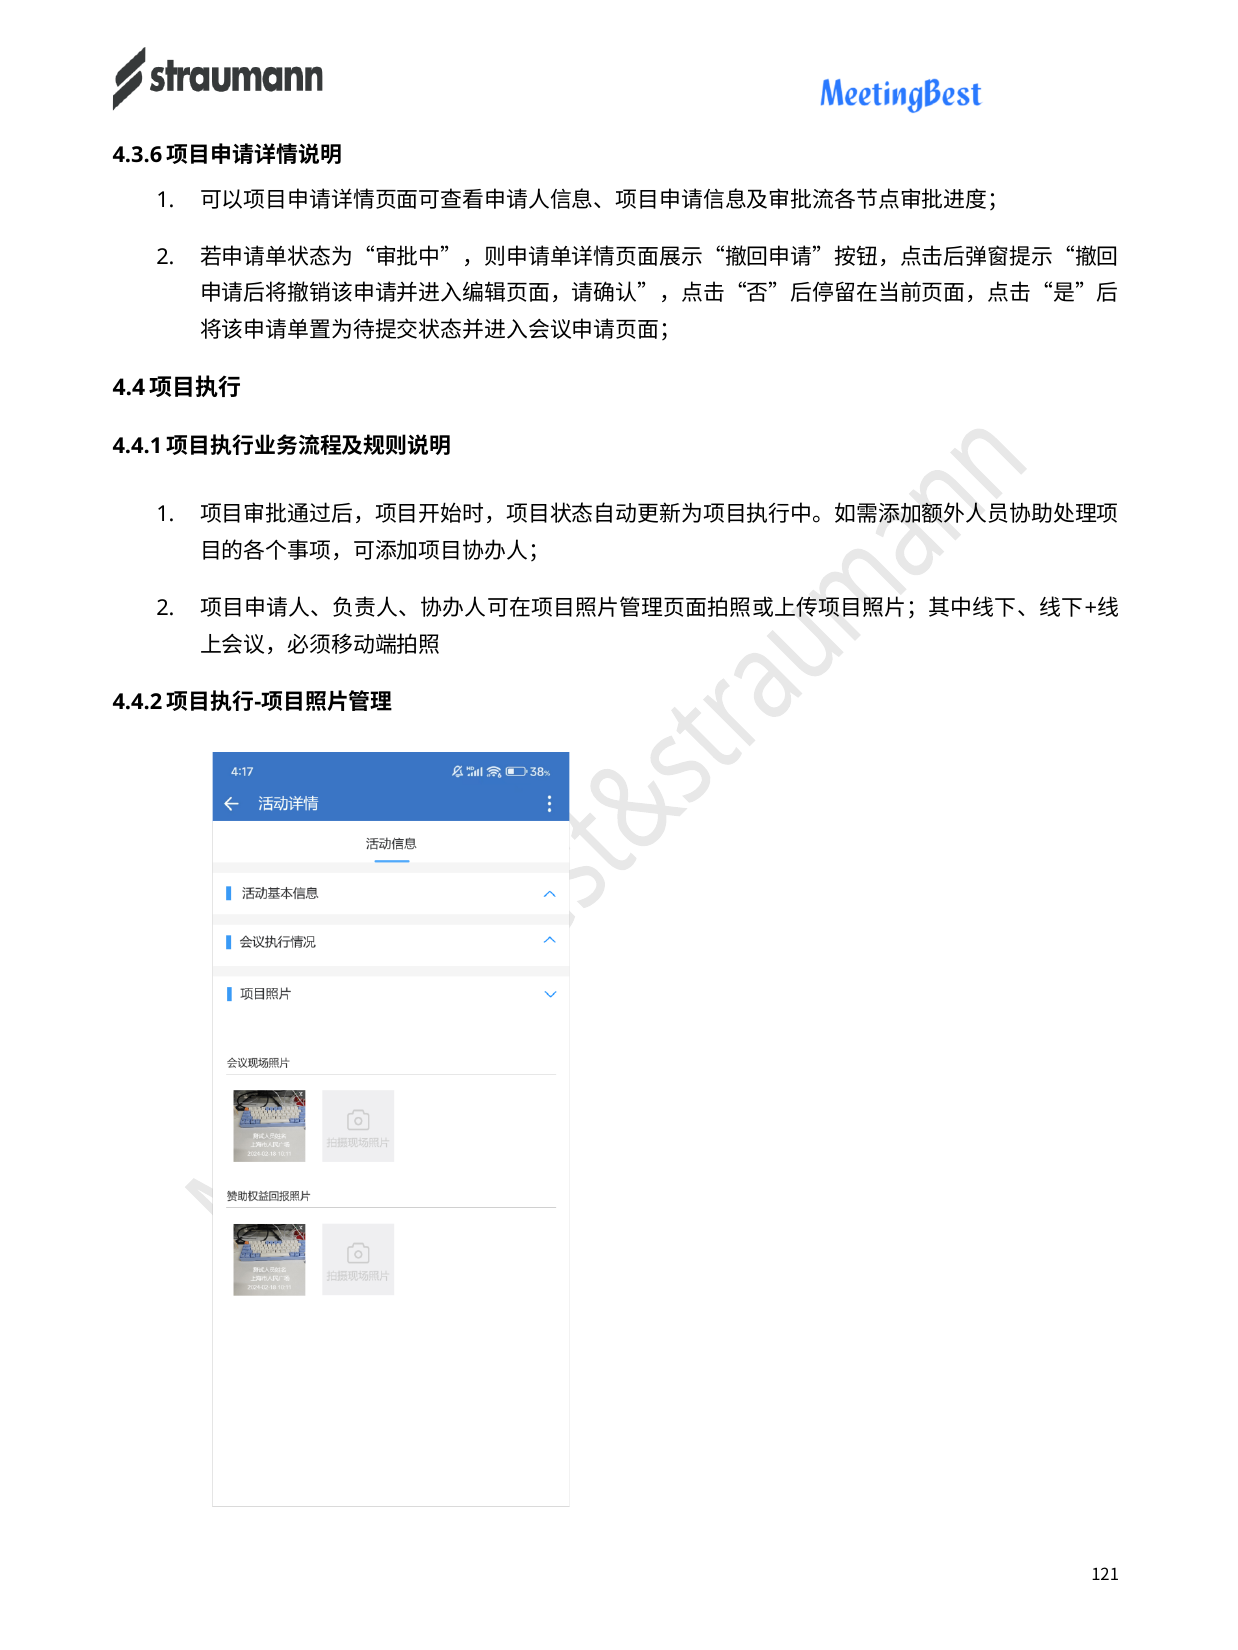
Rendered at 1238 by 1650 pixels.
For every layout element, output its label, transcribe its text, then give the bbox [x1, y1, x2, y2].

subtitle 4.4.2项目执行-项目照片管理 [112, 684, 1119, 716]
list 项目审批通过后，项目开始时，项目状态自动更新为项目执行中。如需添加额外人员协助处理项目的各个事项，可添加项目协办人； [156, 496, 1119, 564]
picture [112, 45, 323, 114]
subtitle 4.4.1项目执行业务流程及规则说明 [112, 428, 1119, 460]
list 项目申请人、负责人、协办人可在项目照片管理页面拍照或上传项目照片；其中线下、线下+线上会议，必须移动端拍照 [156, 590, 1119, 658]
subtitle 4.3.6项目申请详情说明 [112, 137, 1119, 169]
subtitle 4.4项目执行 [112, 369, 1119, 402]
picture [812, 70, 989, 114]
list 可以项目申请详情页面可查看申请人信息、项目申请信息及审批流各节点审批进度； [156, 182, 1119, 213]
list 若申请单状态为“审批中”，则申请单详情页面展示“撤回申请”按钮，点击后弹窗提示“撤回申请后将撤销该申请并进入编辑页面，请确认”，点击“否”后停留在当前页面，点击“是”后将该申请单置为待提交状态并进入会议申请页面； [156, 239, 1119, 343]
picture [212, 752, 570, 1507]
